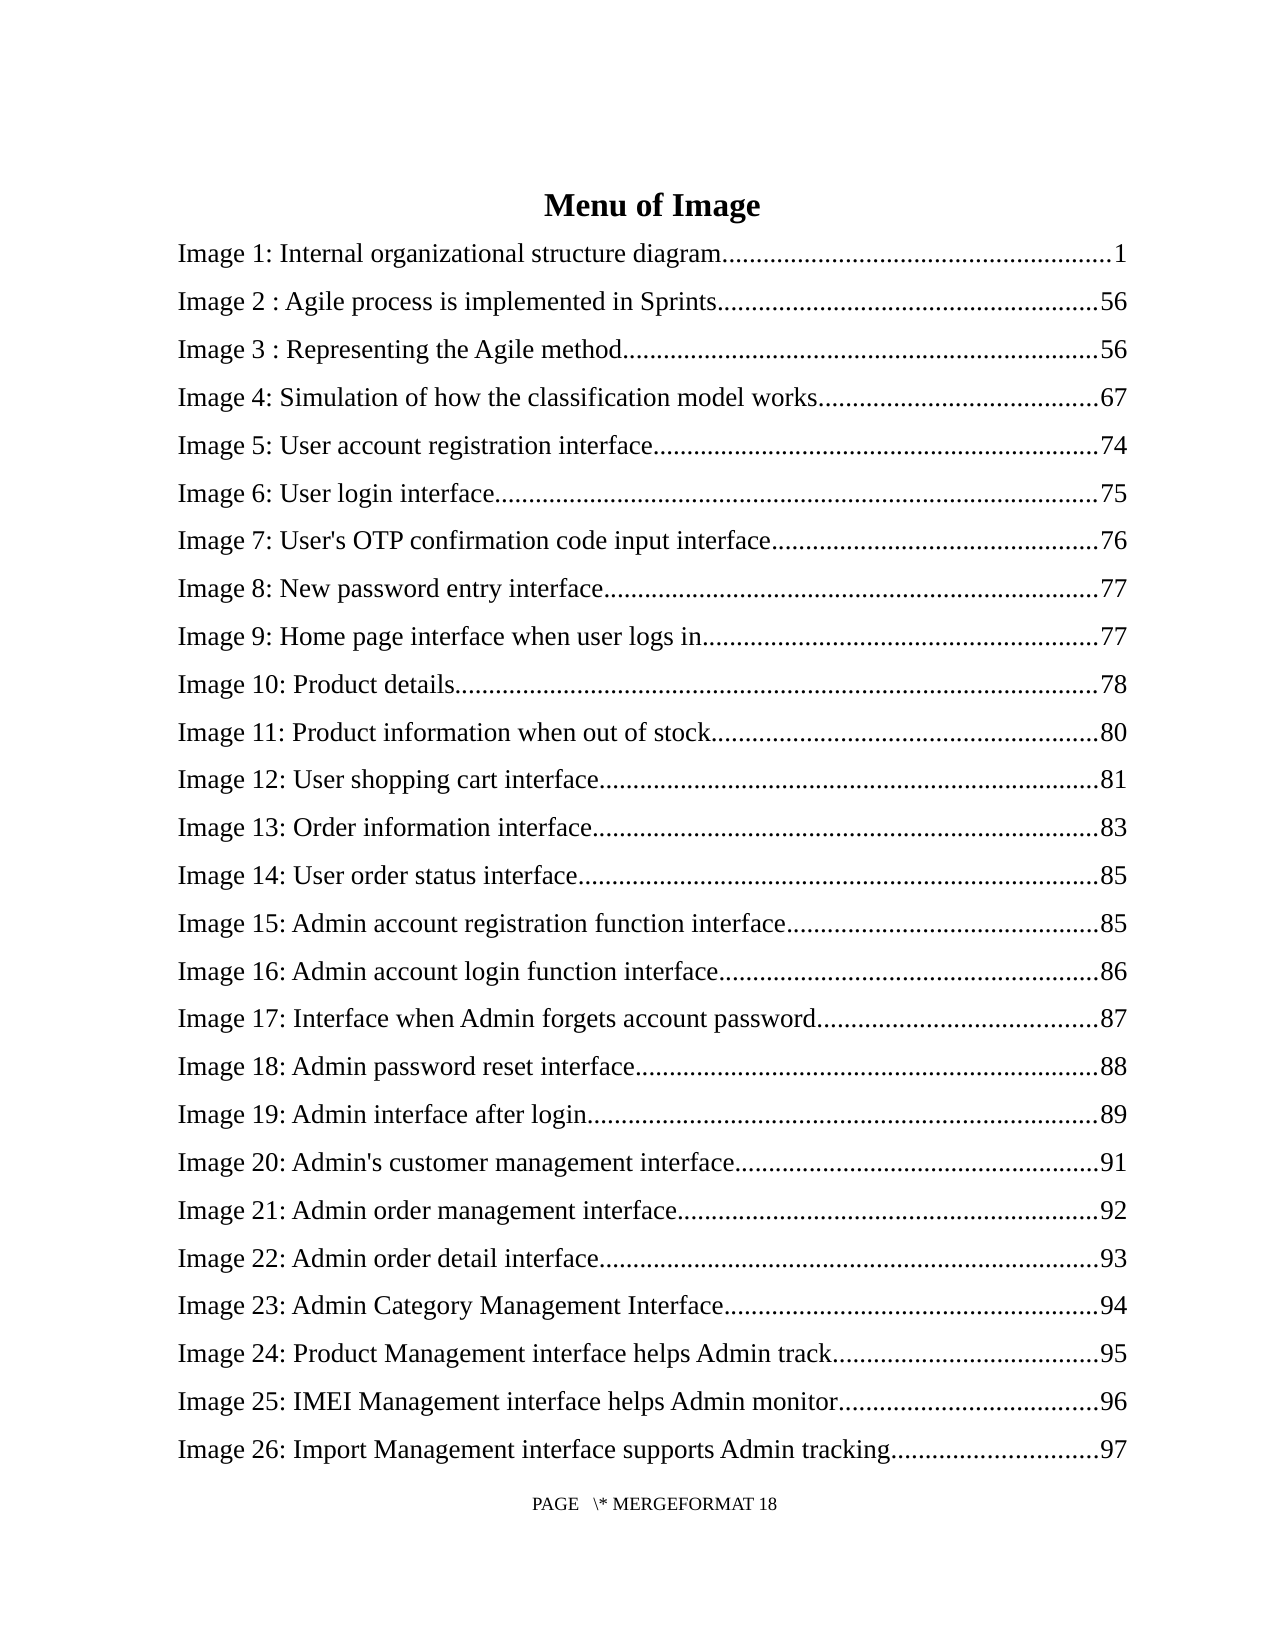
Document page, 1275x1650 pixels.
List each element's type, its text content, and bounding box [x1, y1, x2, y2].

text Image 6: User login interface 75 [177, 477, 1127, 508]
text Image 1: Internal organizational structure diagram 1 [177, 238, 1127, 269]
text Image 12: User shopping cart interface 81 [177, 763, 1127, 795]
text Image 20: Admin's customer management interface 91 [177, 1146, 1127, 1177]
text Image 25: IMEI Management interface helps Admin monitor 96 [177, 1385, 1127, 1416]
text Image 26: Import Management interface supports Admin tracking 97 [177, 1433, 1127, 1464]
text Image 19: Admin interface after login 89 [177, 1098, 1127, 1129]
text Image 3 : Representing the Agile method 56 [177, 333, 1127, 364]
text Image 2 : Agile process is implemented in Sprints 56 [177, 285, 1127, 317]
text Image 15: Admin account registration function interface 85 [177, 907, 1127, 938]
text Image 14: User order status interface 85 [177, 859, 1127, 890]
text Image 23: Admin Category Management Interface 94 [177, 1289, 1127, 1321]
text Image 16: Admin account login function interface 86 [177, 955, 1127, 986]
text Image 8: New password entry interface 77 [177, 572, 1127, 603]
text Image 5: User account registration interface 74 [177, 429, 1127, 460]
text Image 21: Admin order management interface 92 [177, 1194, 1127, 1225]
text Image 24: Product Management interface helps Admin track 95 [177, 1337, 1127, 1368]
text Image 18: Admin password reset interface 88 [177, 1050, 1127, 1082]
text Image 17: Interface when Admin forgets account password 87 [177, 1003, 1127, 1034]
text Image 7: User's OTP confirmation code input interface 76 [177, 524, 1127, 556]
text Image 22: Admin order detail interface 93 [177, 1242, 1127, 1273]
text Image 9: Home page interface when user logs in 77 [177, 620, 1127, 651]
text Image 13: Order information interface 83 [177, 811, 1127, 842]
text Image 11: Product information when out of stock 80 [177, 716, 1127, 747]
text Image 4: Simulation of how the classification model works 67 [177, 381, 1127, 412]
text Image 10: Product details 78 [177, 668, 1127, 699]
subtitle Menu of Image [177, 185, 1127, 223]
